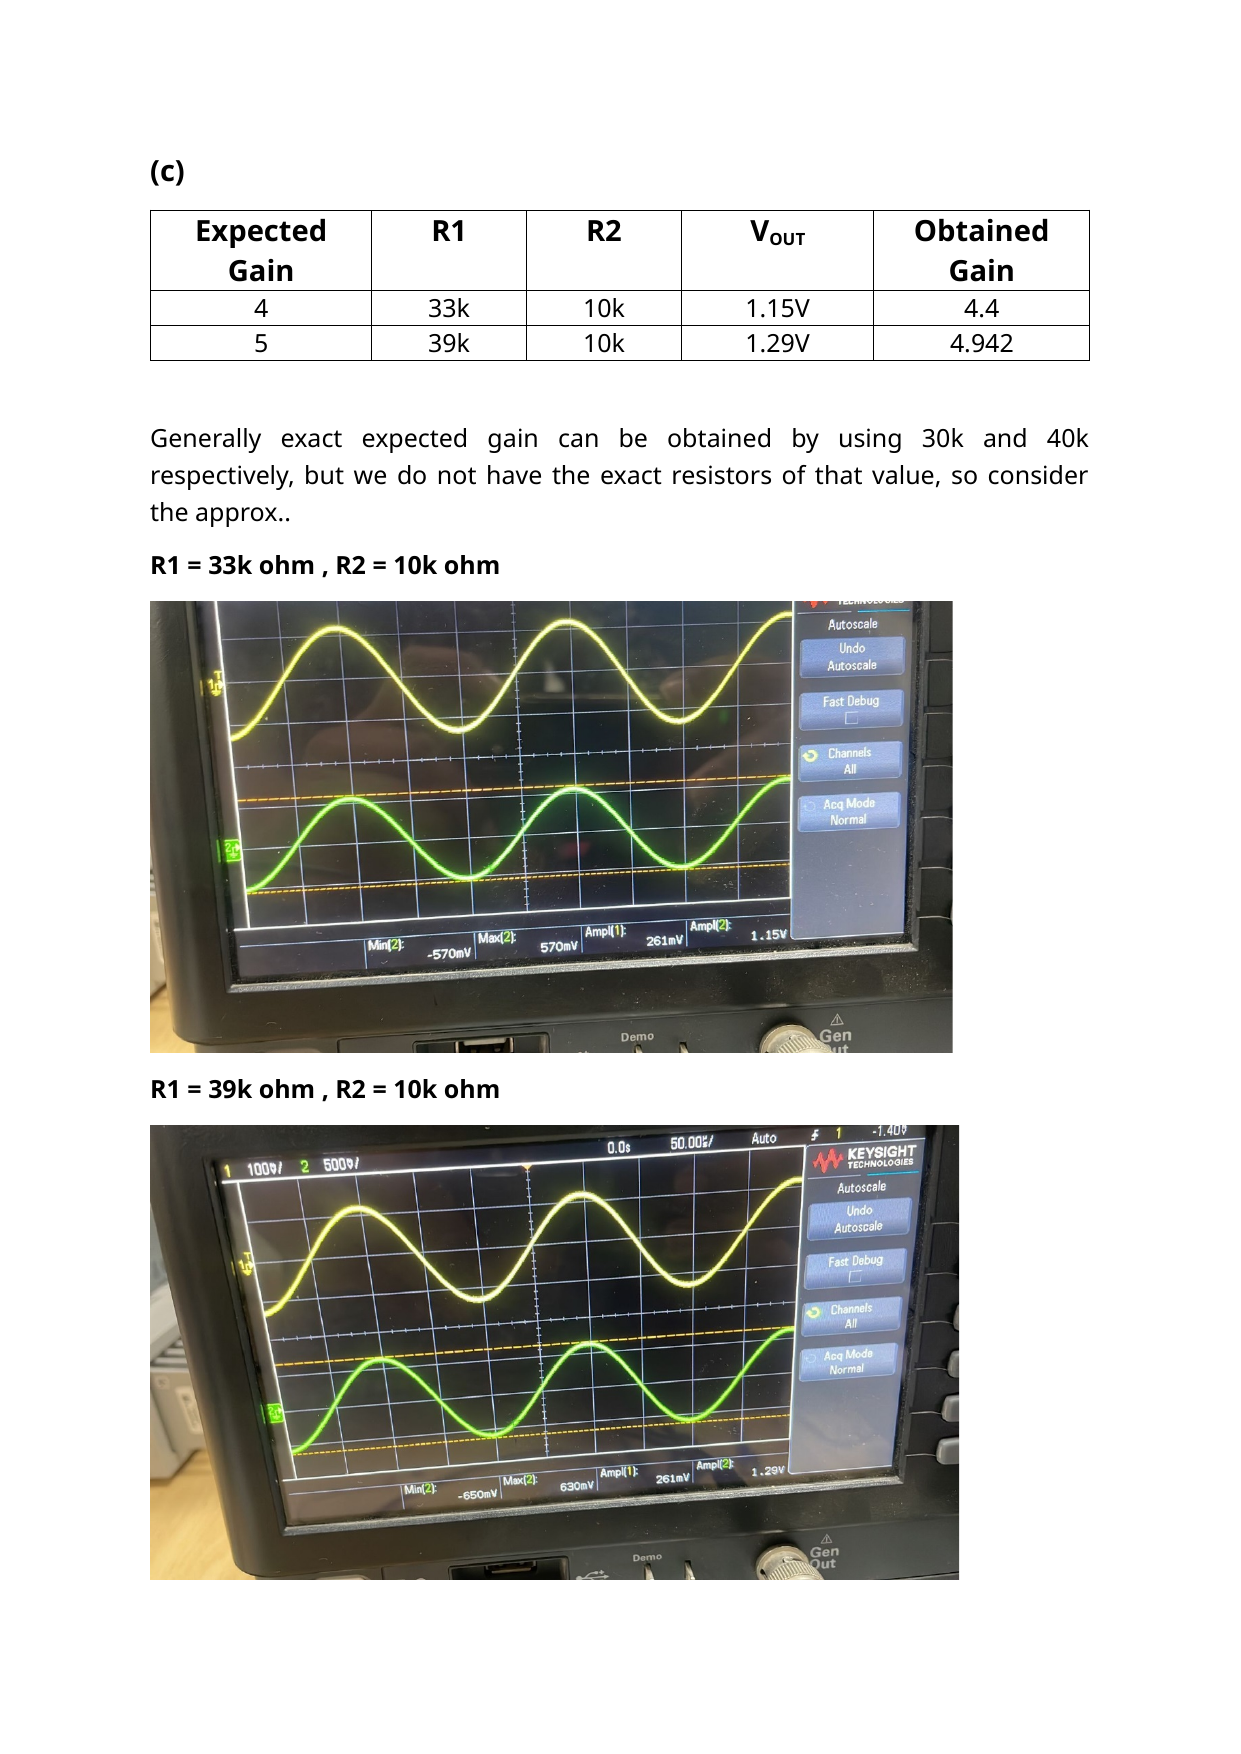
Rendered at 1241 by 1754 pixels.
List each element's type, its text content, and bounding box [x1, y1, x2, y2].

picture [150, 601, 953, 1053]
table_header R2 [527, 211, 681, 290]
table_cell 39k [372, 326, 526, 360]
table_cell 5 [151, 326, 371, 360]
table_cell 10k [527, 291, 681, 325]
text (c) [150, 150, 1090, 190]
text R1 = 39k ohm , R2 = 10k ohm [150, 1071, 1090, 1106]
text R1 = 33k ohm , R2 = 10k ohm [150, 548, 1090, 582]
picture [150, 1125, 960, 1580]
table_cell 4.942 [874, 326, 1089, 360]
table_cell 1.15V [682, 291, 873, 325]
text Generally exact expected gain can be obtained by using 30k and 40k respectively, but we do not have the exact resistors of that value, so consider the approx.. [150, 421, 1090, 528]
table_cell 4 [151, 291, 371, 325]
table_cell 4.4 [874, 291, 1089, 325]
table_header VOUT [682, 211, 873, 290]
table_header Obtained Gain [874, 211, 1089, 290]
table_cell 10k [527, 326, 681, 360]
table_cell 1.29V [682, 326, 873, 360]
table_cell 33k [372, 291, 526, 325]
table_header R1 [372, 211, 526, 290]
table_header Expected Gain [151, 211, 371, 290]
